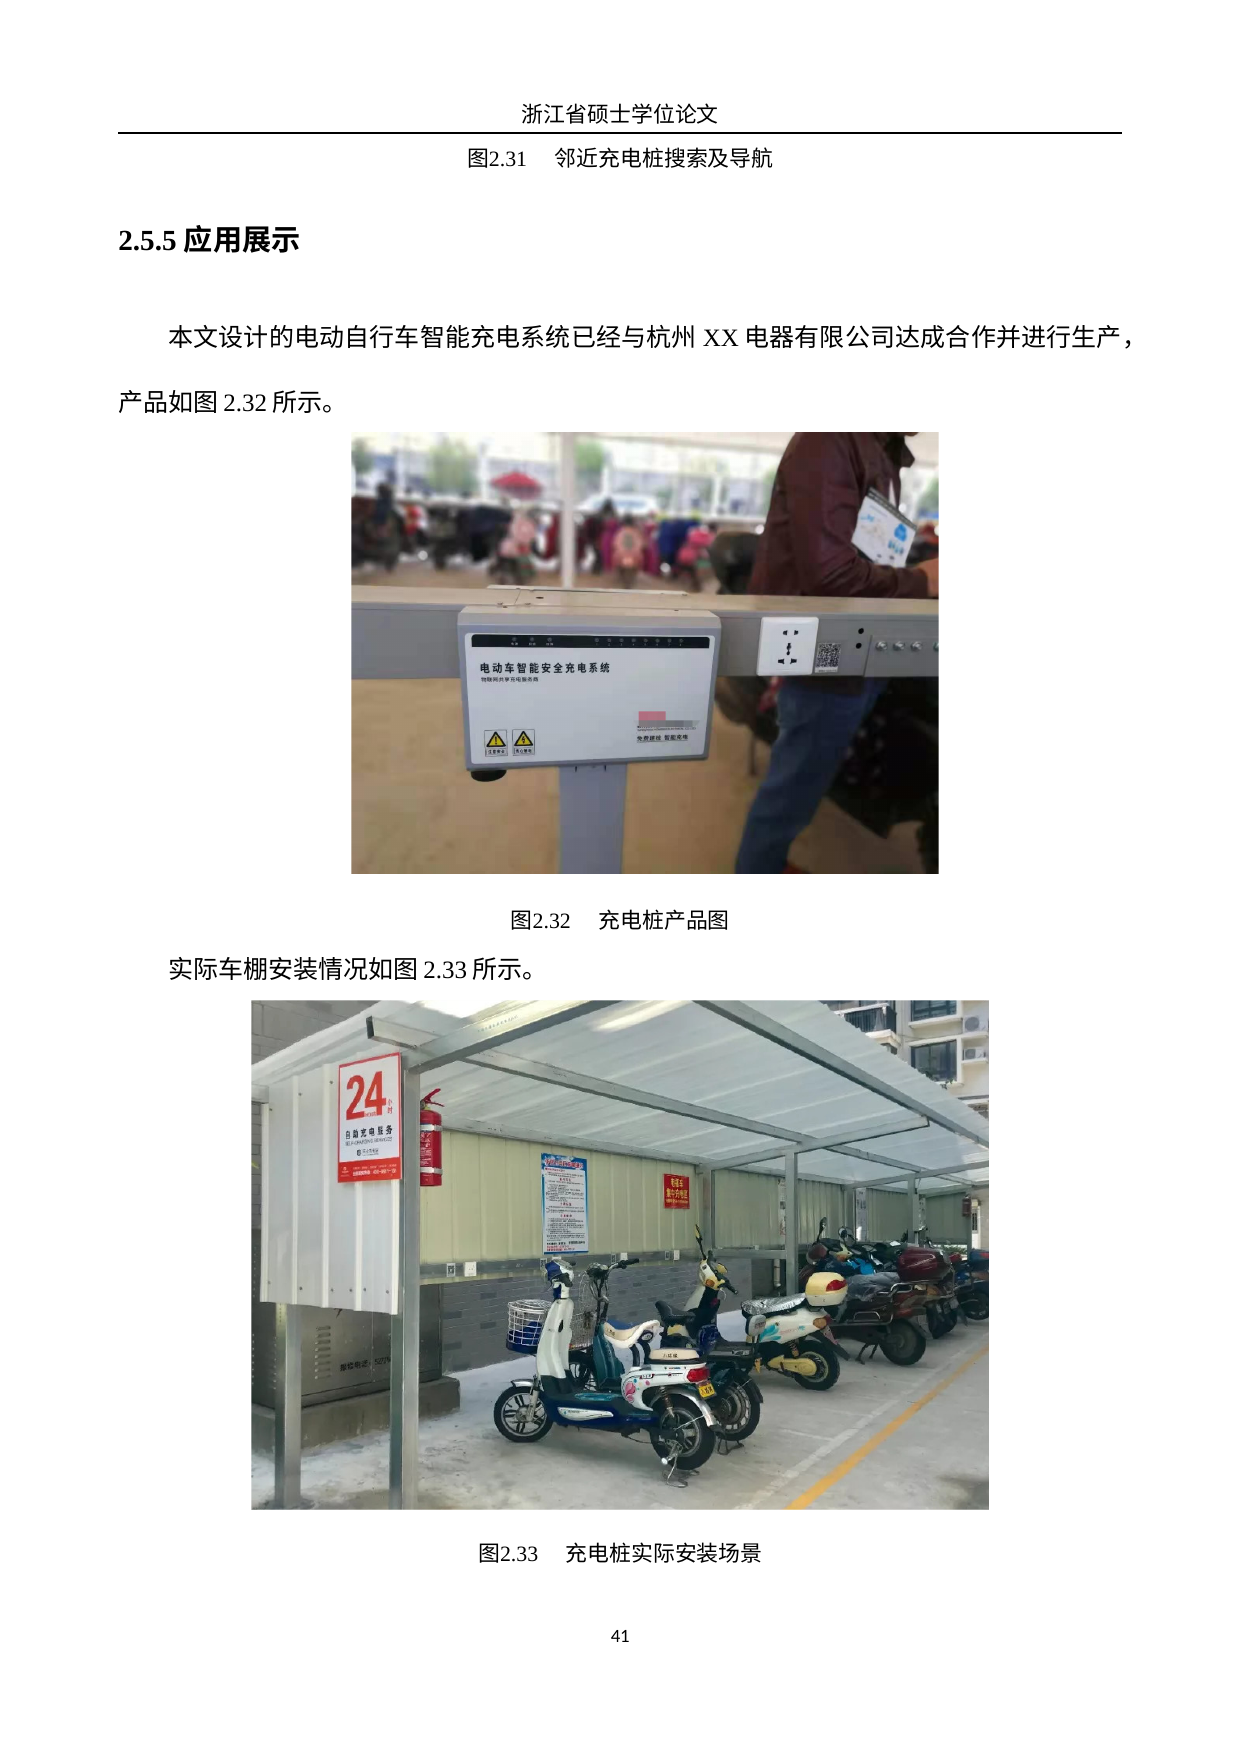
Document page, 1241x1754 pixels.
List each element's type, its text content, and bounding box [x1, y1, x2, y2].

list 充电桩产品图 [148, 903, 1122, 935]
subtitle 2.5.5 应用展示 [118, 205, 1122, 270]
text 实际车棚安装情况如图2.33所示。 [118, 935, 1122, 1000]
picture [251, 1000, 989, 1510]
text 本文设计的电动自行车智能充电系统已经与杭州XX电器有限公司达成合作并进行生产，产品如图2.32所示。 [118, 303, 1122, 433]
picture [351, 432, 939, 874]
list 邻近充电桩搜索及导航 [148, 140, 1122, 173]
list 充电桩实际安装场景 [148, 1536, 1122, 1568]
